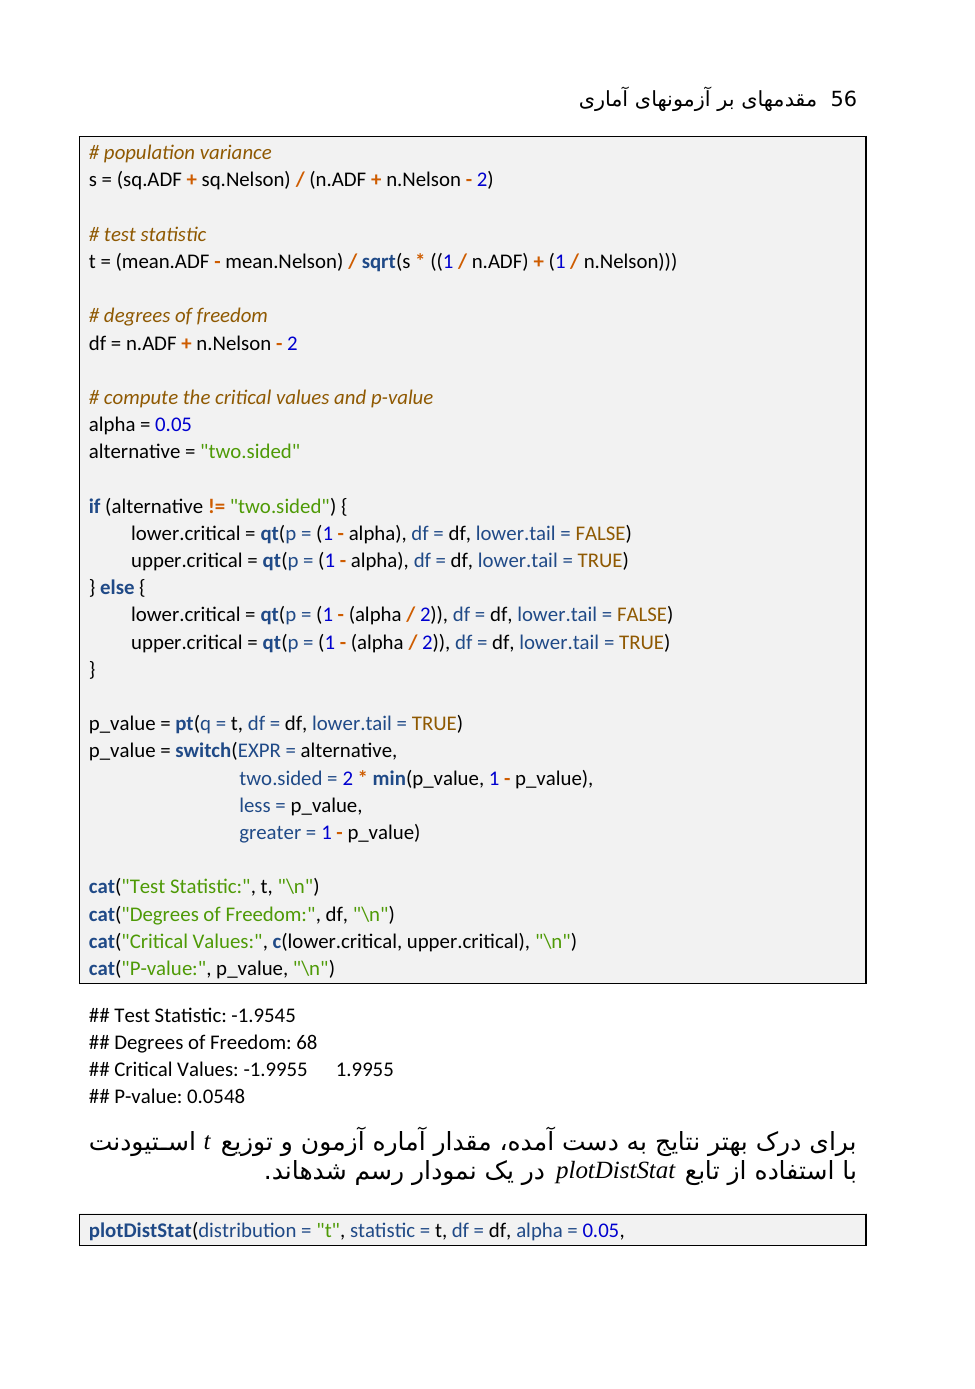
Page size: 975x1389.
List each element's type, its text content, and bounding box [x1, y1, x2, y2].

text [80, 1215, 865, 1245]
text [80, 137, 865, 983]
text برای درک بهتر نتایج به دست آمده، مقدار آماره آزمون و توزیع استیودنت با استفاده از تابع در یک نمودار رسم شده‏اند. [89, 1127, 857, 1185]
text ## Test Statistic: -1.9545 ## Degrees of Freedom: 68 ## Critical Values: -1.9955 1.9955 ## P-value: 0.0548 [89, 1003, 857, 1109]
